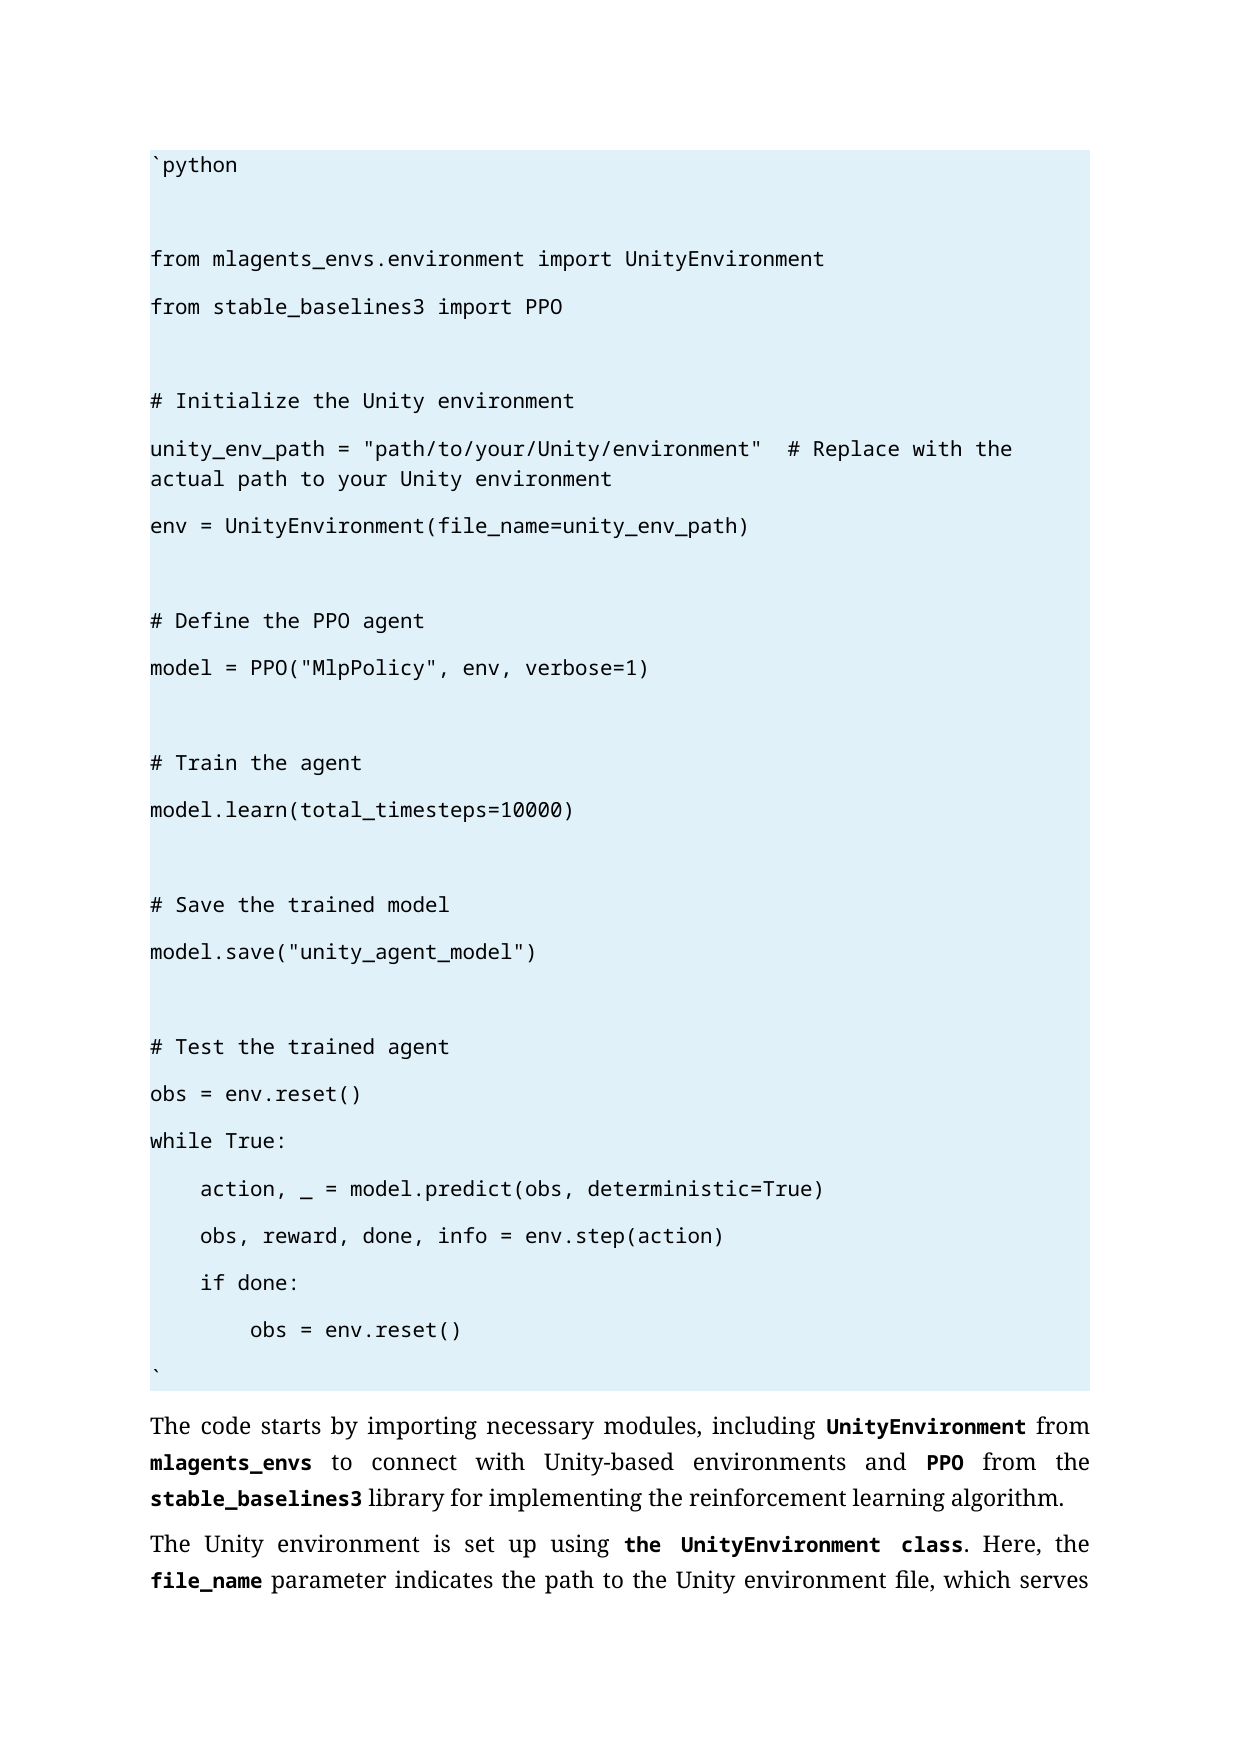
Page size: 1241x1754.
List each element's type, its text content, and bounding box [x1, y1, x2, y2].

text if done: [150, 1268, 1090, 1297]
text from stable_baselines3 import PPO [150, 292, 1090, 320]
text # Train the agent [150, 748, 1090, 777]
text `python [150, 150, 1090, 178]
text unity_env_path = "path/to/your/Unity/environment" # Replace with the actual path to your Unity environment [150, 434, 1090, 493]
text model.learn(total_timesteps=10000) [150, 795, 1090, 824]
text # Test the trained agent [150, 1032, 1090, 1060]
text obs = env.reset() [150, 1316, 1090, 1344]
text action, _ = model.predict(obs, deterministic=True) [150, 1174, 1090, 1202]
text model.save("unity_agent_model") [150, 937, 1090, 966]
text # Save the trained model [150, 890, 1090, 918]
text # Define the PPO agent [150, 606, 1090, 635]
text while True: [150, 1126, 1090, 1155]
text obs = env.reset() [150, 1079, 1090, 1108]
text The code starts by importing necessary modules, including UnityEnvironment from mlagents_envs to connect with Unity-based environments and PPO from the stable_baselines3 library for implementing the reinforcement learning algorithm. [150, 1410, 1090, 1513]
text from mlagents_envs.environment import UnityEnvironment [150, 244, 1090, 273]
text ` [150, 1363, 1090, 1391]
text env = UnityEnvironment(file_name=unity_env_path) [150, 512, 1090, 540]
text obs, reward, done, info = env.step(action) [150, 1221, 1090, 1249]
text model = PPO("MlpPolicy", env, verbose=1) [150, 653, 1090, 682]
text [150, 1528, 1090, 1596]
text # Initialize the Unity environment [150, 386, 1090, 415]
